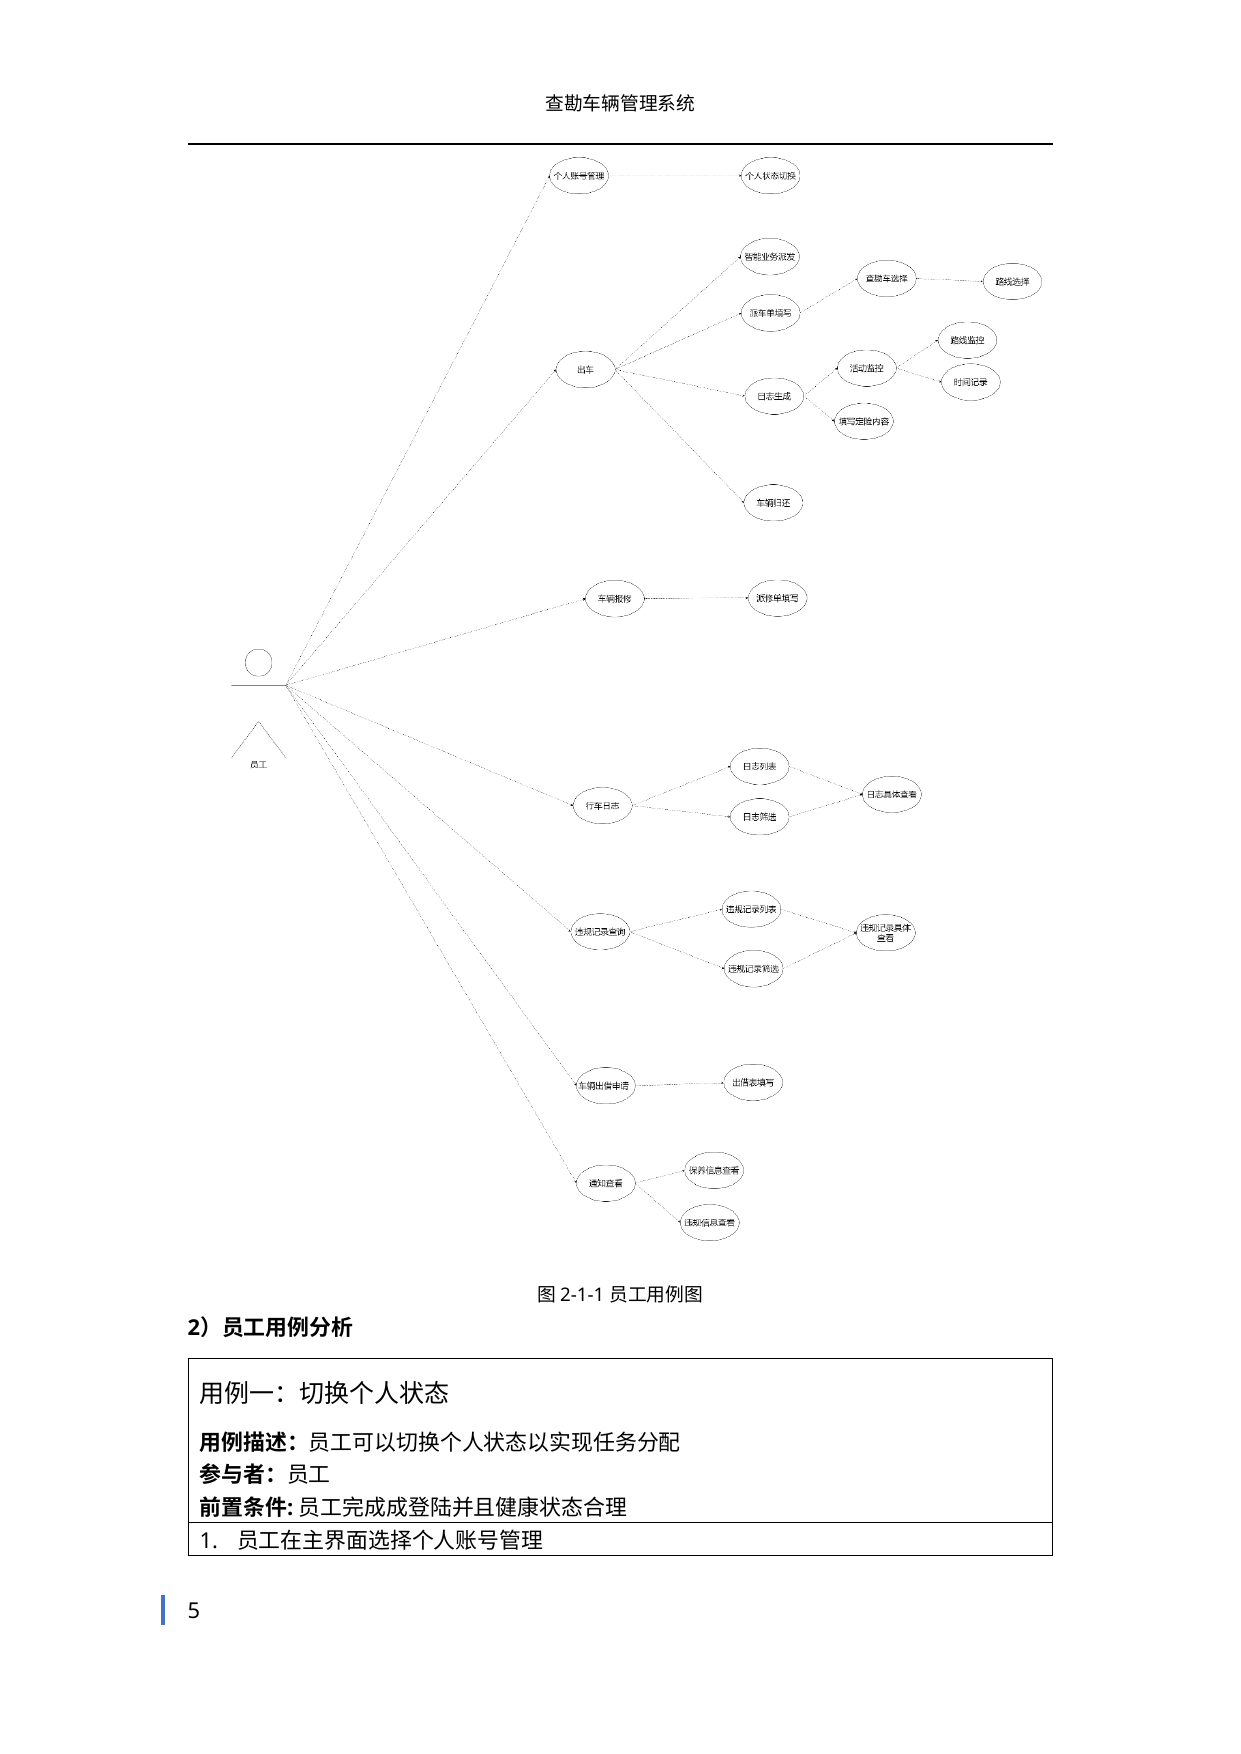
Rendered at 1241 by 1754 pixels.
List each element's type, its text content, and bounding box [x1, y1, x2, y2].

picture [231, 157, 1042, 1241]
text 2）员工用例分析 [187, 1310, 1053, 1342]
table_header 用例一：切换个人状态 用例描述：员工可以切换个人状态以实现任务分配 参与者：员工 前置条件: 员工完成成登陆并且健康状态合理 [189, 1359, 1052, 1522]
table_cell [189, 1523, 1052, 1555]
text 图2-1-1 员工用例图 [187, 1277, 1053, 1310]
